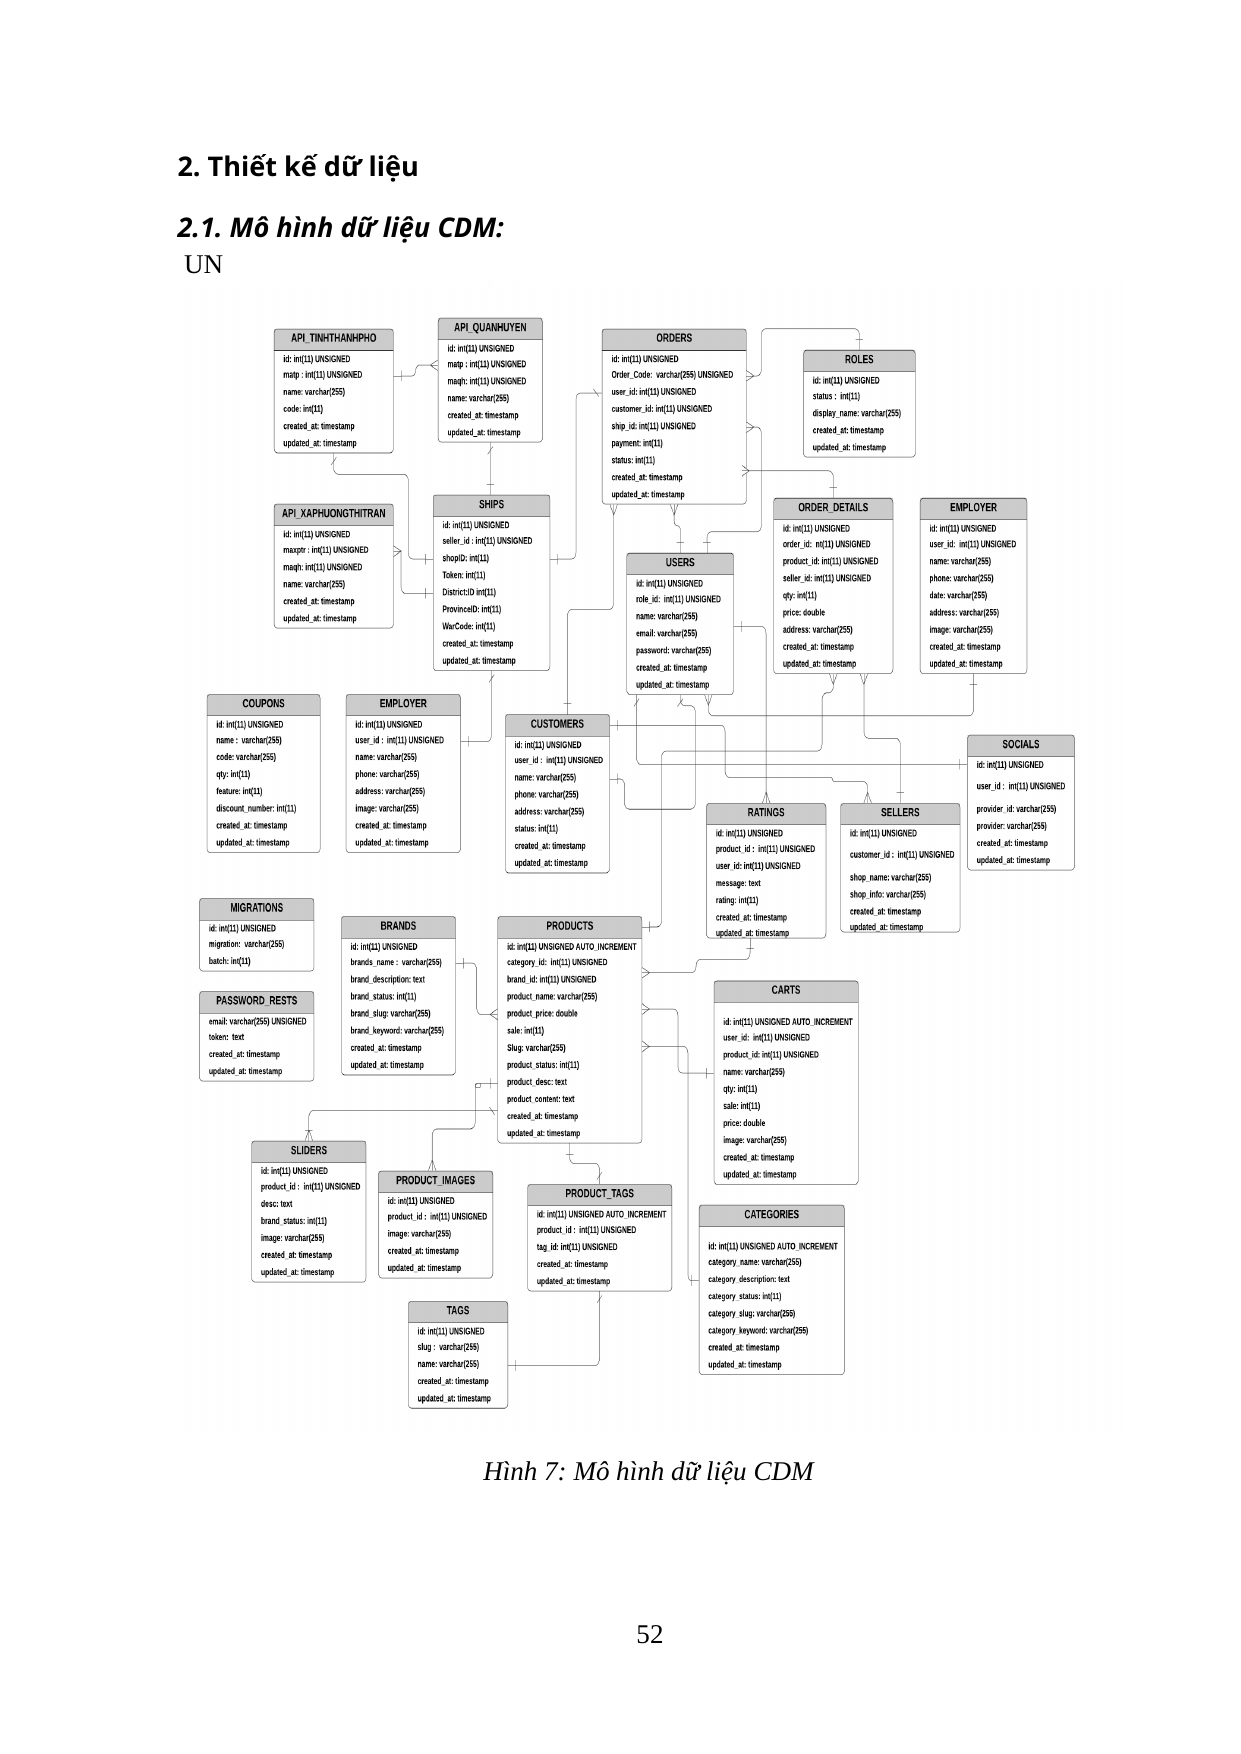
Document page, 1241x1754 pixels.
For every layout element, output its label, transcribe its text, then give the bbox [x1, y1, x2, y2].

subtitle 2.1. Mô hình dữ liệu CDM: [177, 208, 1122, 245]
subtitle 2. Thiết kế dữ liệu [177, 148, 1122, 184]
picture [177, 281, 1122, 1432]
text Hình 7: Mô hình dữ liệu CDM [177, 1455, 1122, 1486]
text UN [177, 248, 1122, 281]
